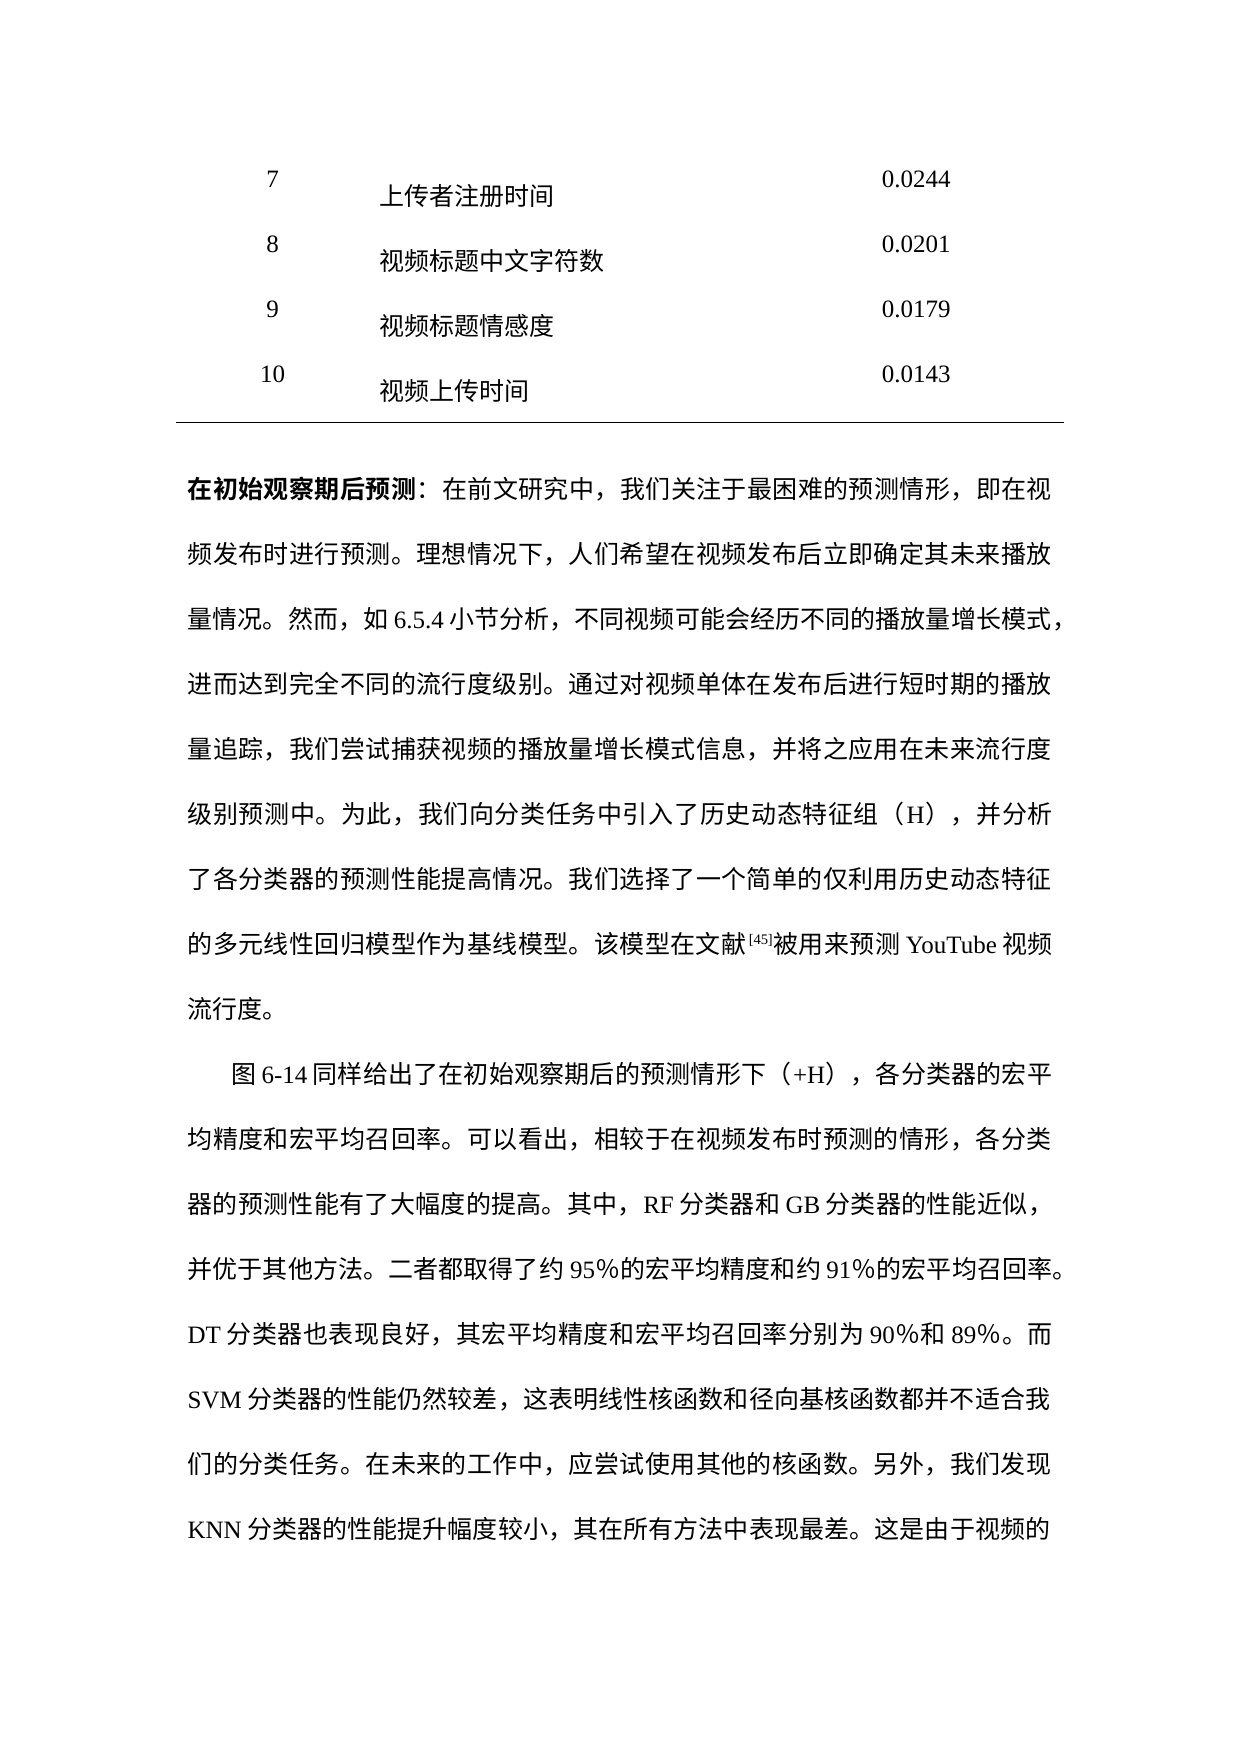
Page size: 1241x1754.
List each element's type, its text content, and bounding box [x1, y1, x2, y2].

table_cell 7 [176, 162, 368, 227]
table_cell 10 [176, 357, 368, 422]
table_cell 视频标题中文字符数 [368, 227, 768, 292]
table_cell 0.0201 [768, 227, 1064, 292]
table_cell 0.0244 [768, 162, 1064, 227]
table_cell 视频上传时间 [368, 357, 768, 422]
table_cell 上传者注册时间 [368, 162, 768, 227]
table_cell 0.0143 [768, 357, 1064, 422]
table_cell 视频标题情感度 [368, 292, 768, 357]
table_cell 8 [176, 227, 368, 292]
table_cell 9 [176, 292, 368, 357]
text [187, 1041, 1053, 1561]
table_cell 0.0179 [768, 292, 1064, 357]
text 在初始观察期后预测：在前文研究中，我们关注于最困难的预测情形，即在视频发布时进行预测。理想情况下，人们希望在视频发布后立即确定其未来播放量情况。然而，如6.5.4小节分析，不同视频可能会经历不同的播放量增长模式，进而达到完全不同的流行度级别。通过对视频单体在发布后进行短时期的播放量追踪，我们尝试捕获视频的播放量增长模式信息，并将之应用在未来流行度级别预测中。为此，我们向分类任务中引入了历史动态特征组（H），并分析了各分类器的预测性能提高情况。我们选择了一个简单的仅利用历史动态特征的多元线性回归模型作为基线模型。该模型在文献[45]被用来预测YouTube视频流行度。 [187, 456, 1053, 1041]
